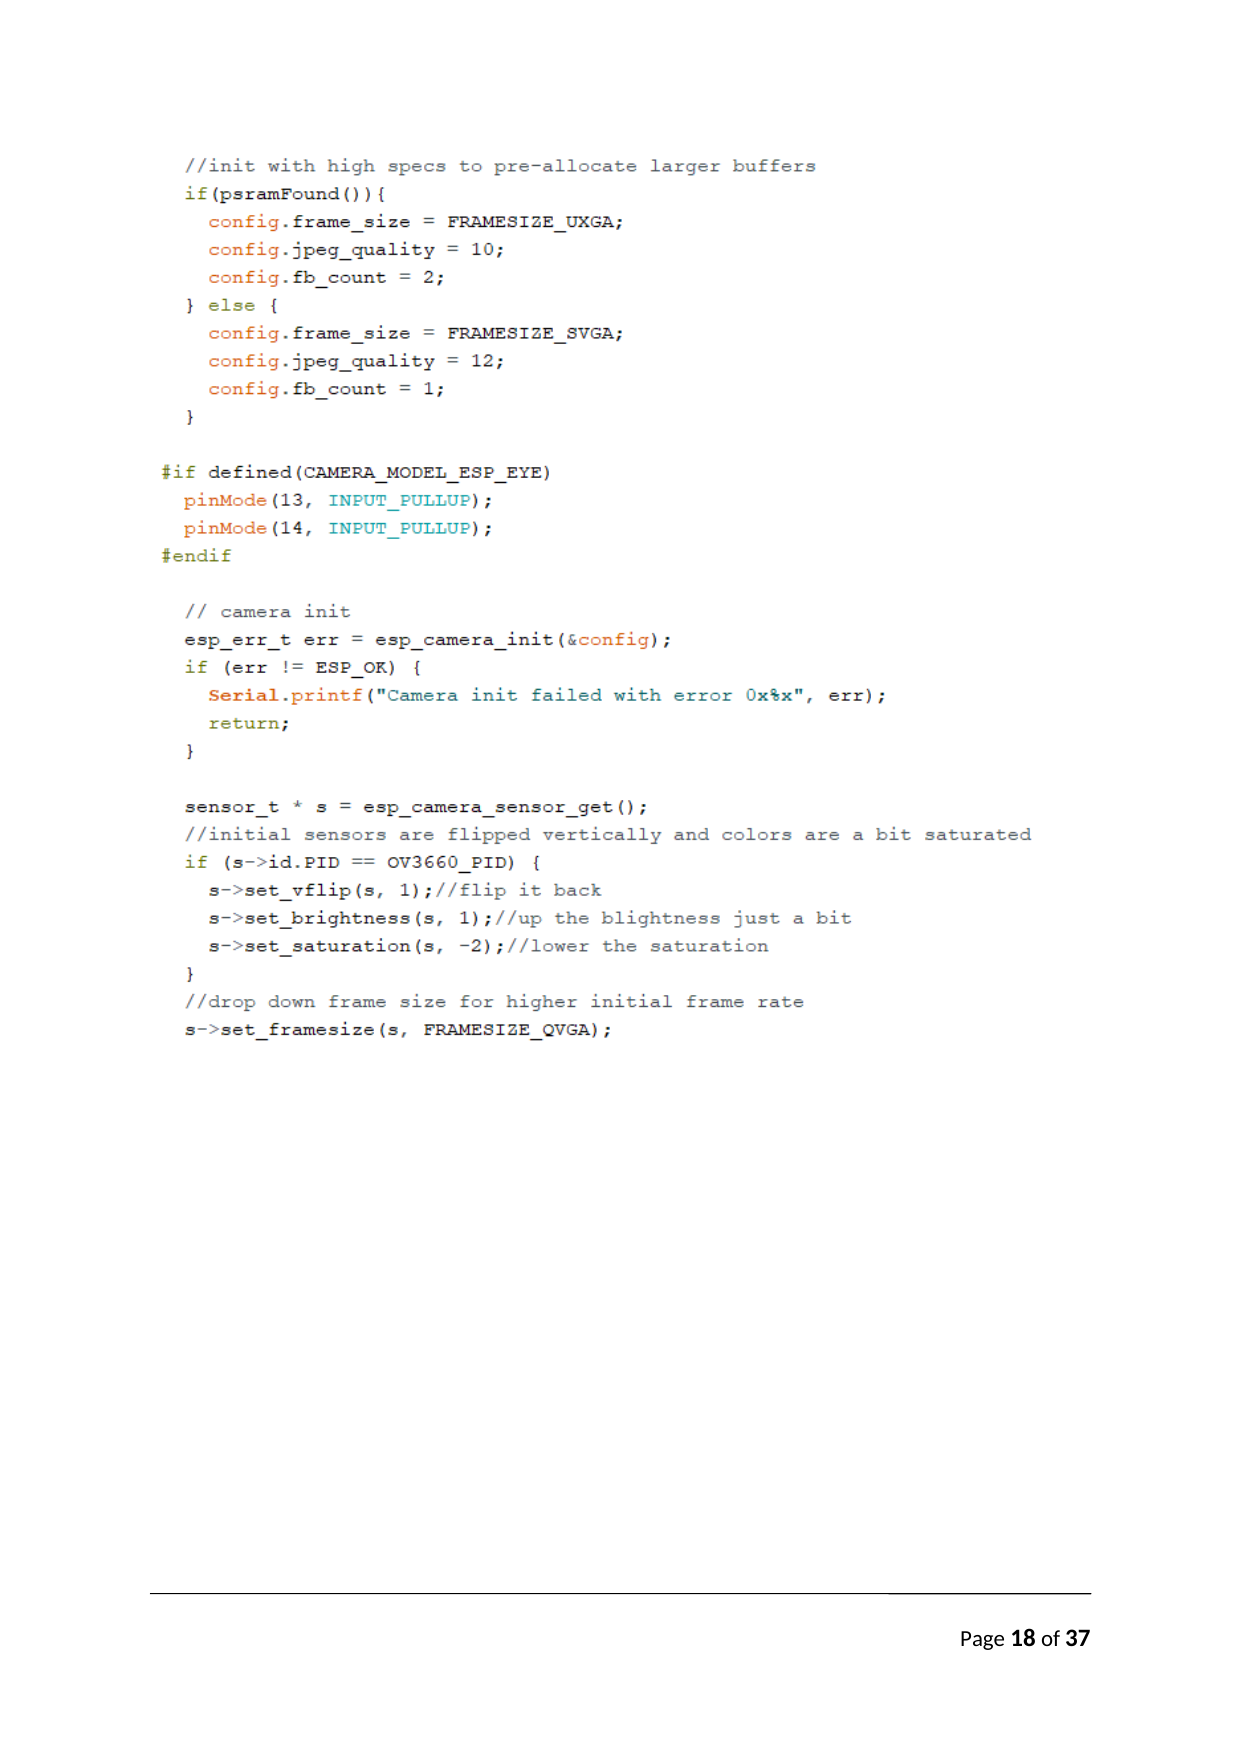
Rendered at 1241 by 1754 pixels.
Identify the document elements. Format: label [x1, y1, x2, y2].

picture [150, 150, 1091, 1063]
